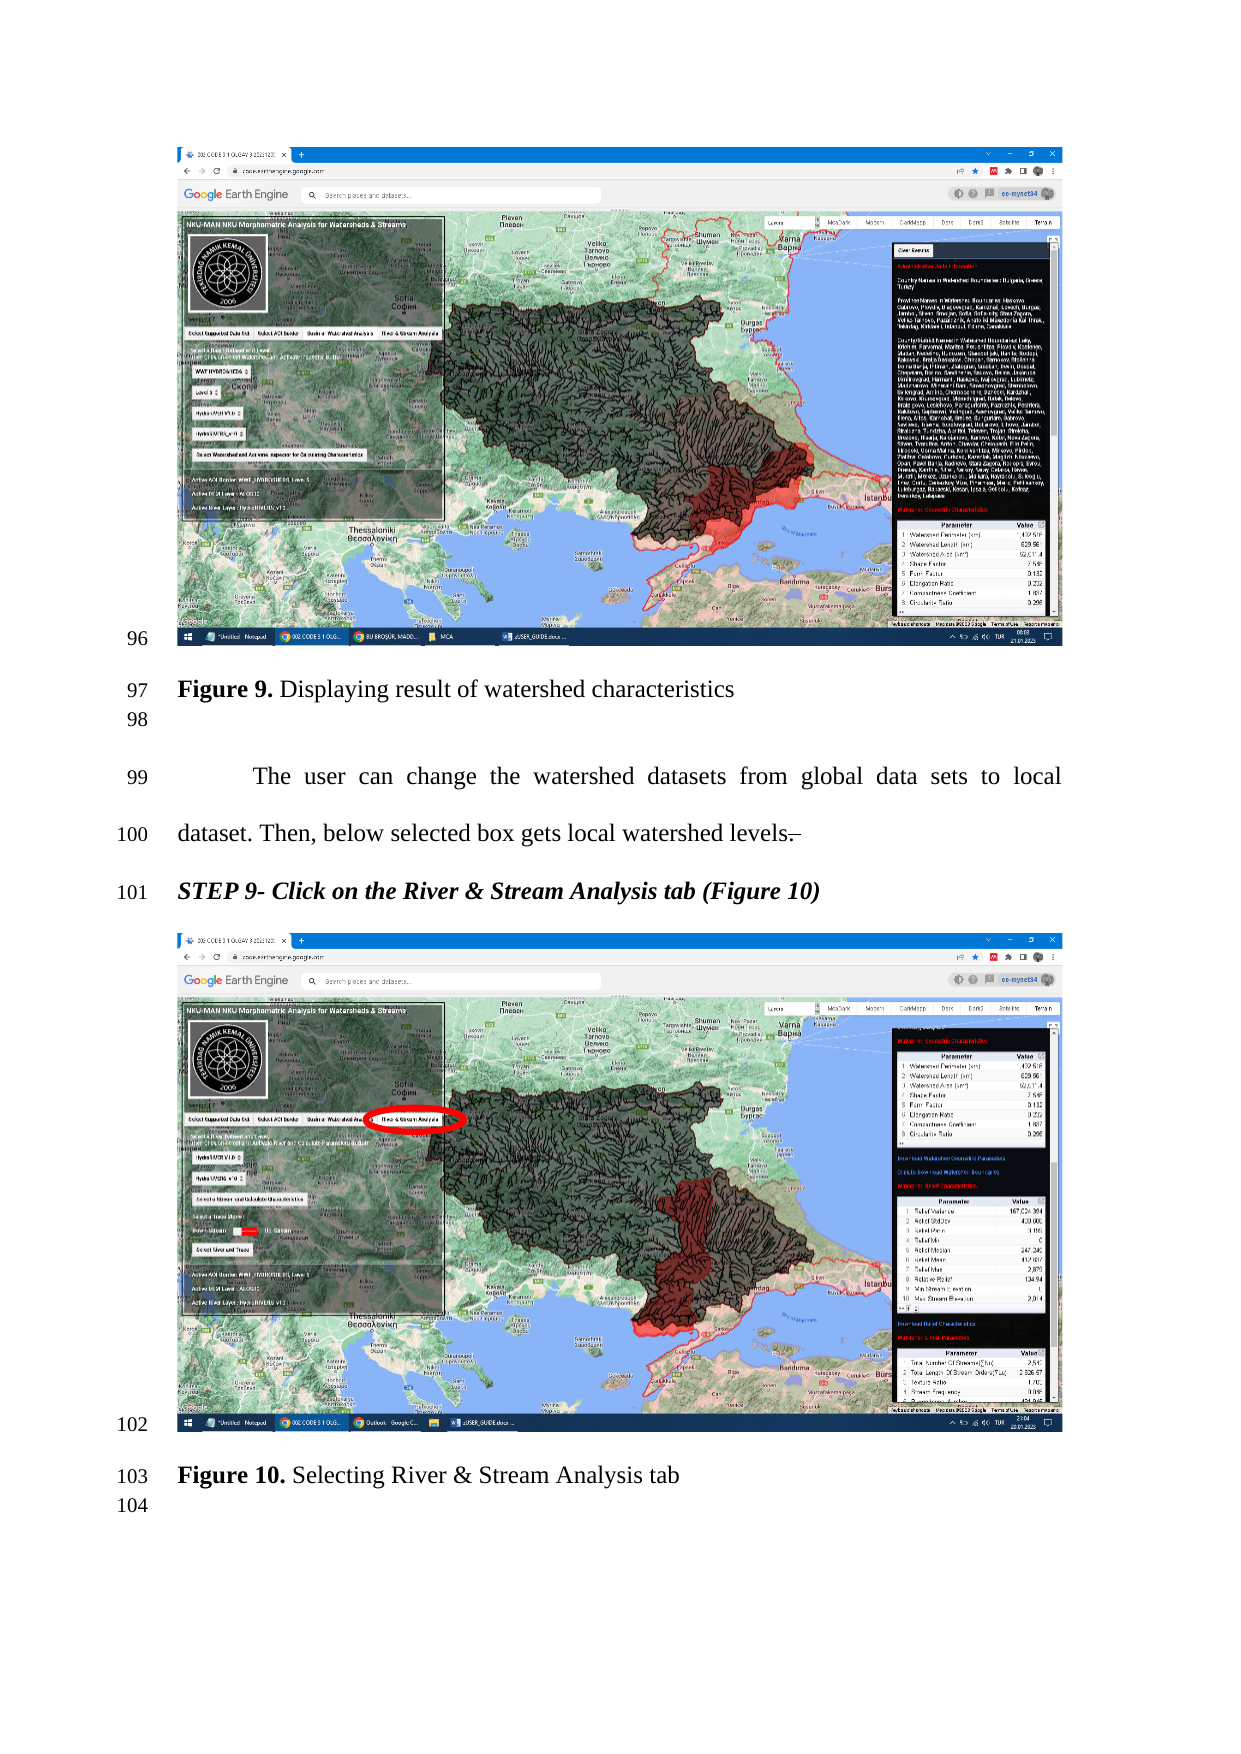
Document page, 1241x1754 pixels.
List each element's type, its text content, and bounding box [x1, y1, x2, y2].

picture [177, 147, 1063, 646]
text Figure 9. Displaying result of watershed characteristics [177, 674, 1063, 703]
text The user can change the watershed datasets from global data sets to local dataset. Then, below selected box gets local watershed levels. [177, 761, 1063, 847]
text Figure 10. Selecting River & Stream Analysis tab [177, 1460, 1063, 1489]
picture [177, 933, 1063, 1432]
text STEP 9- Click on the River & Stream Analysis tab (Figure 10) [177, 876, 1063, 904]
